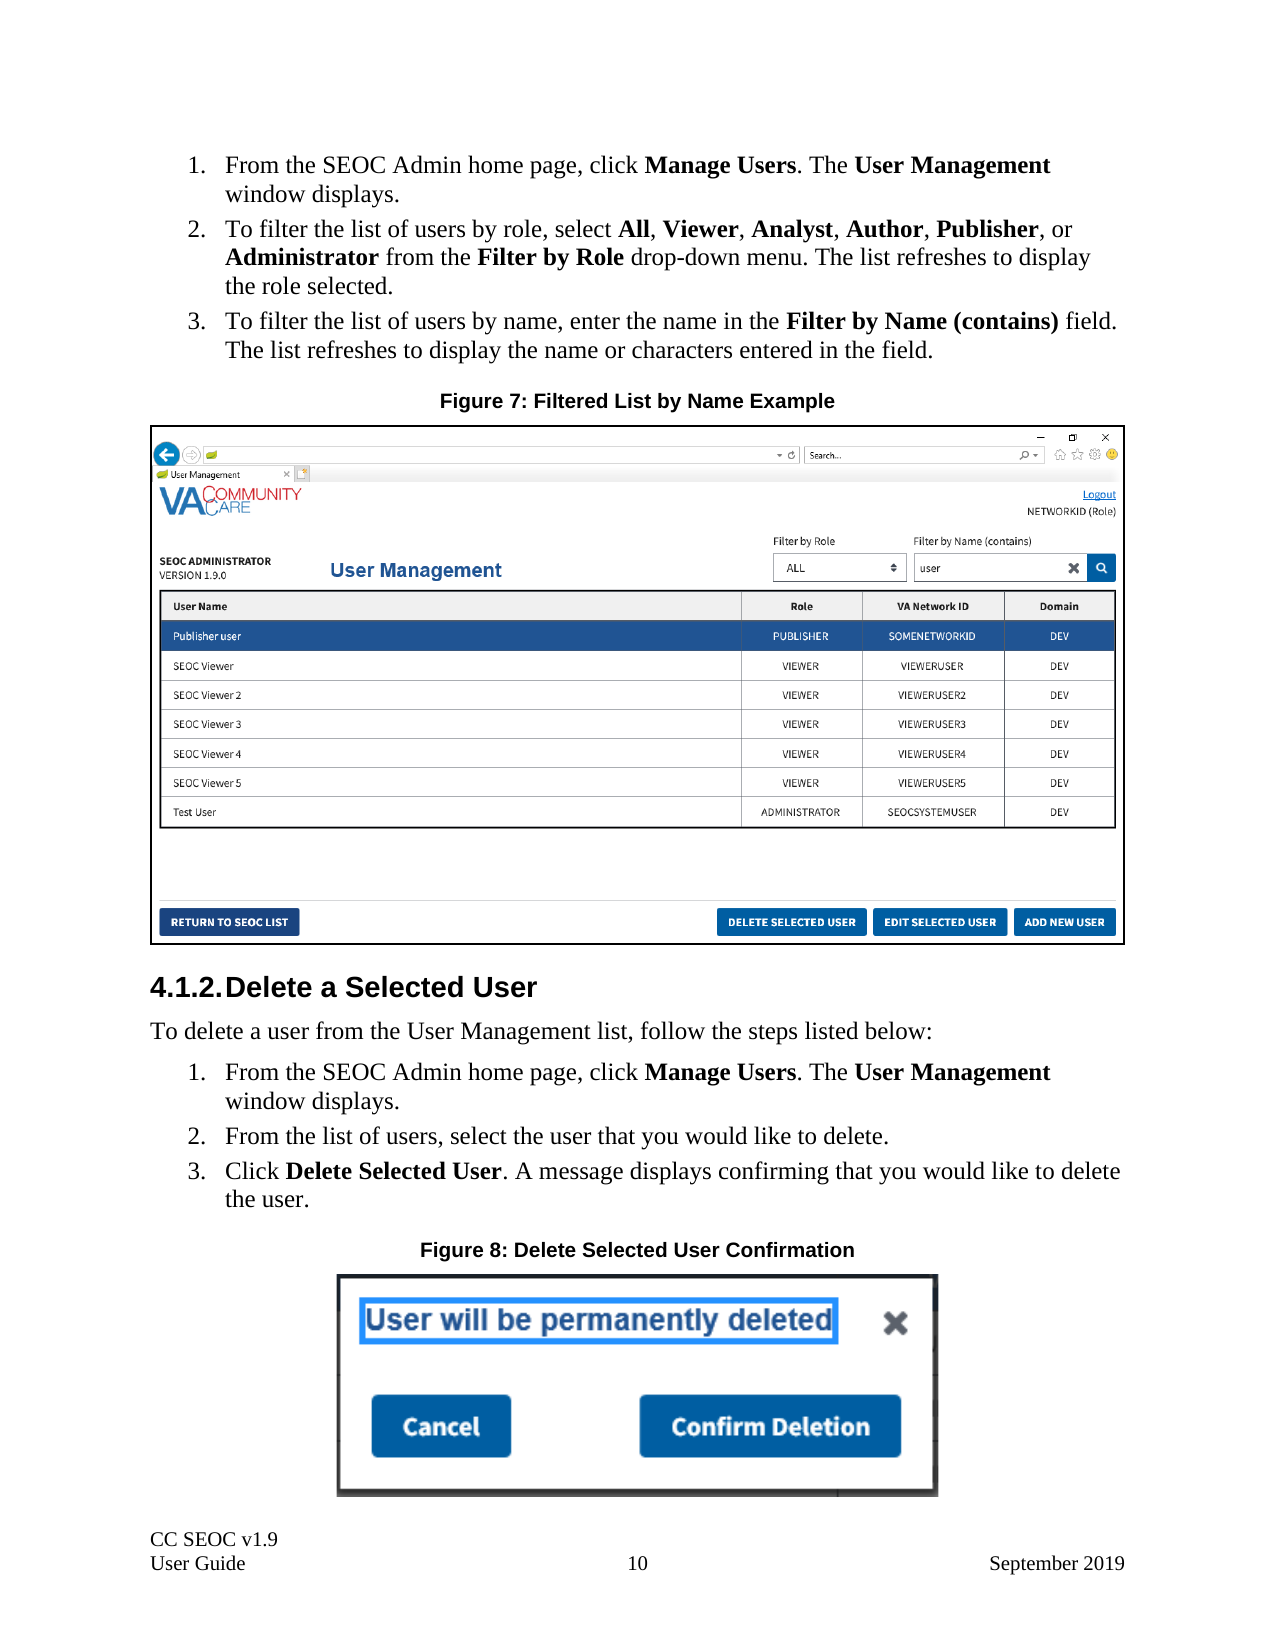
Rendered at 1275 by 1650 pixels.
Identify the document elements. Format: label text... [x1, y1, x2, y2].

text Figure 8: Delete Selected User Confirmation [150, 1238, 1125, 1262]
subtitle Delete a Selected User [150, 970, 1125, 1003]
list From the SEOC Admin home page, click Manage Users. The User Management window displays. [187, 150, 1125, 207]
text Figure 7: Filtered List by Name Example [150, 389, 1125, 413]
list From the SEOC Admin home page, click Manage Users. The User Management window displays. [187, 1057, 1125, 1114]
text From the list of users, select the user that you would like to delete. [187, 1121, 1125, 1149]
picture [336, 1274, 939, 1497]
list To filter the list of users by name, enter the name in the Filter by Name (contains) field. The list refreshes to display the name or characters entered in the field. [187, 306, 1125, 364]
picture [152, 427, 1123, 943]
text Click Delete Selected User. A message displays confirming that you would like to delete the user. [187, 1156, 1125, 1213]
list To filter the list of users by role, select All, Viewer, Analyst, Author, Publisher, or Administrator from the Filter by Role drop-down menu. The list refreshes to display the role selected. [187, 214, 1125, 300]
text To delete a user from the User Management list, follow the steps listed below: [150, 1016, 1125, 1044]
